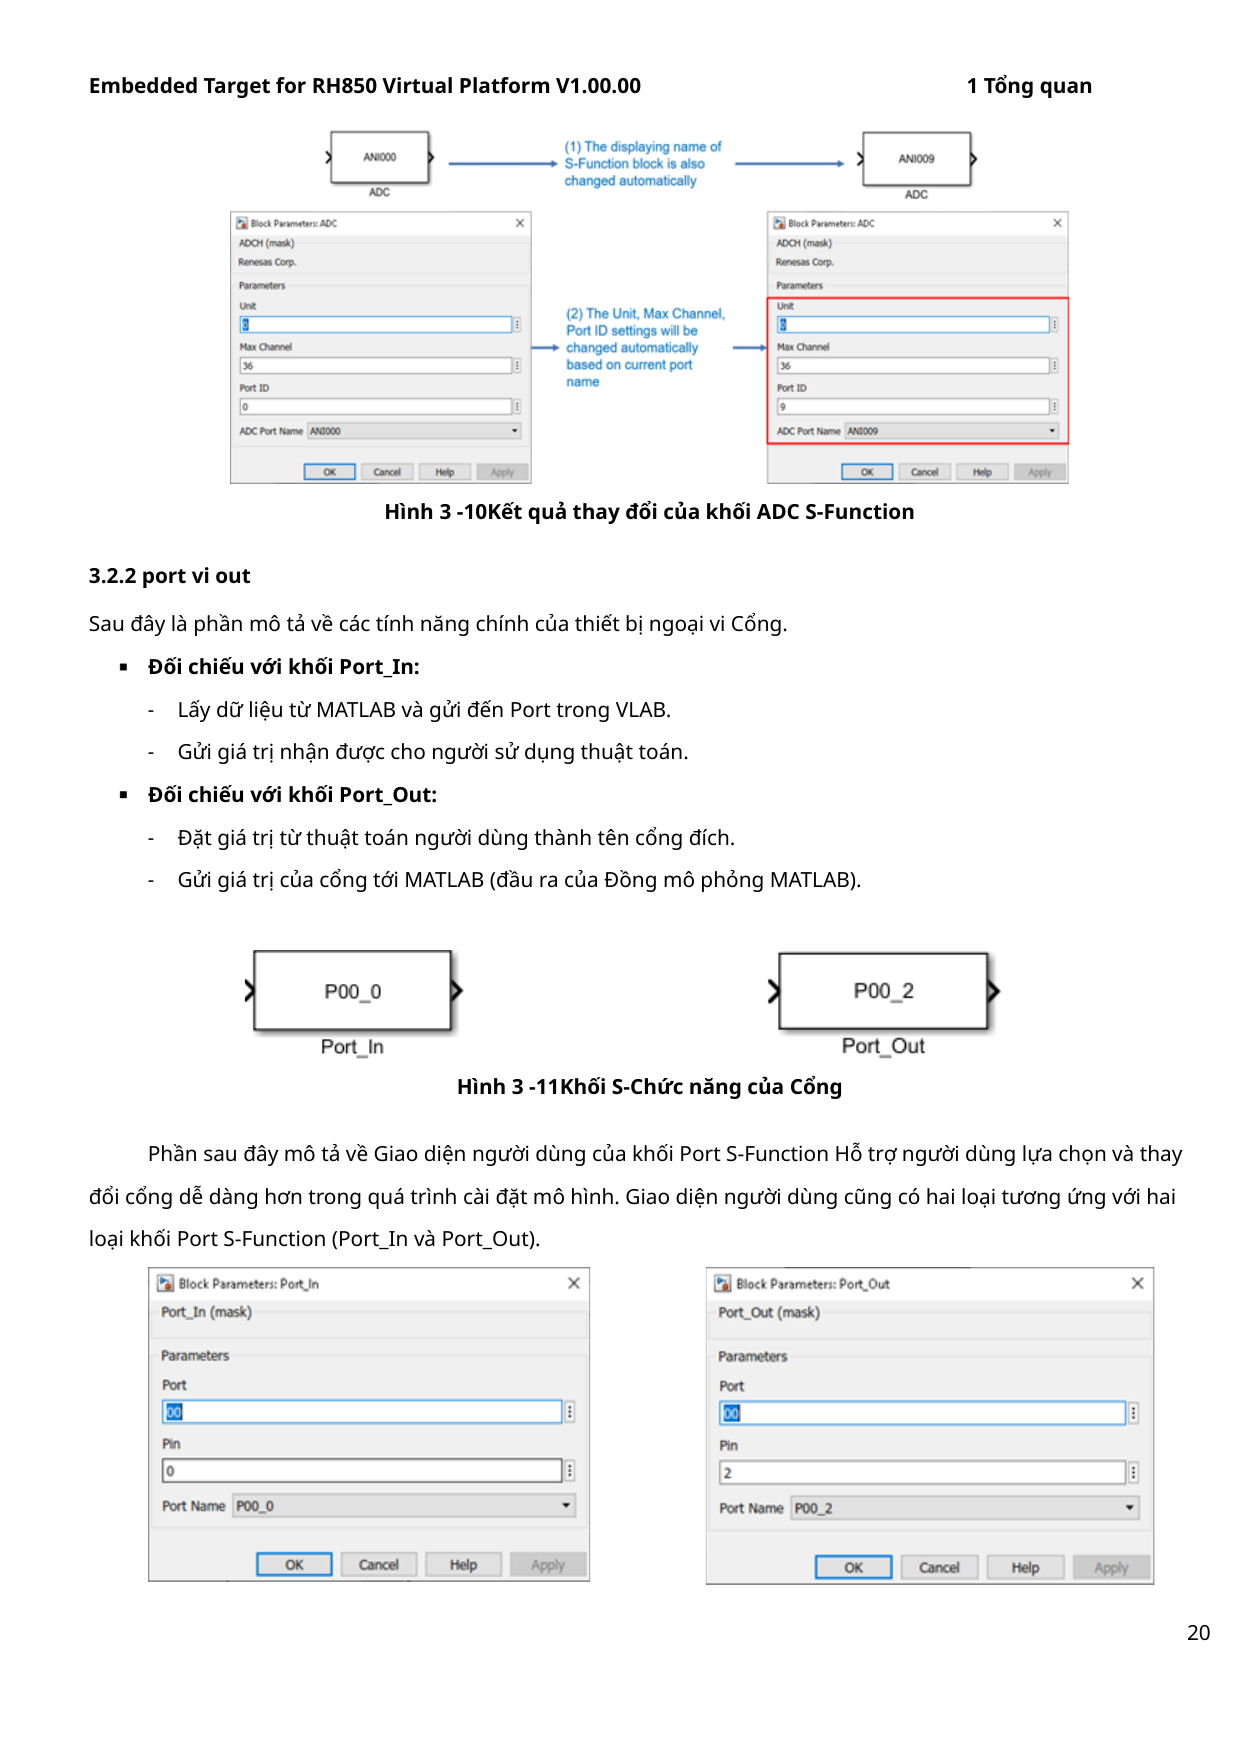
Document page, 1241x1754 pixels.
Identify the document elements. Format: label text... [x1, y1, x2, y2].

list Gửi giá trị của cổng tới MATLAB (đầu ra của Đồng mô phỏng MATLAB). [148, 865, 1211, 894]
table_header [620, 950, 1151, 1072]
list Đối chiếu với khối Port_In: [118, 652, 1211, 681]
list Đối chiếu với khối Port_Out: [118, 780, 1211, 808]
picture [767, 950, 1003, 1060]
subtitle 3.2.2 port vi out [89, 561, 1211, 589]
text Sau đây là phần mô tả về các tính năng chính của thiết bị ngoại vi Cổng. [89, 609, 1211, 638]
table_header [89, 950, 620, 1072]
text Phần sau đây mô tả về Giao diện người dùng của khối Port S-Function Hỗ trợ người dùng lựa chọn và thay đổi cổng dễ dàng hơn trong quá trình cài đặt mô hình. Giao diện người dùng cũng có hai loại tương ứng với hai loại khối Port S-Function (Port_In và Port_Out). [89, 1139, 1211, 1253]
list Đặt giá trị từ thuật toán người dùng thành tên cổng đích. [148, 823, 1211, 851]
list Gửi giá trị nhận được cho người sử dụng thuật toán. [148, 737, 1211, 766]
list Lấy dữ liệu từ MATLAB và gửi đến Port trong VLAB. [148, 695, 1211, 723]
picture [244, 950, 464, 1060]
table_header [650, 1267, 1211, 1596]
picture [705, 1267, 1155, 1585]
picture [230, 118, 1070, 484]
table_header [89, 1267, 649, 1596]
picture [148, 1267, 591, 1582]
